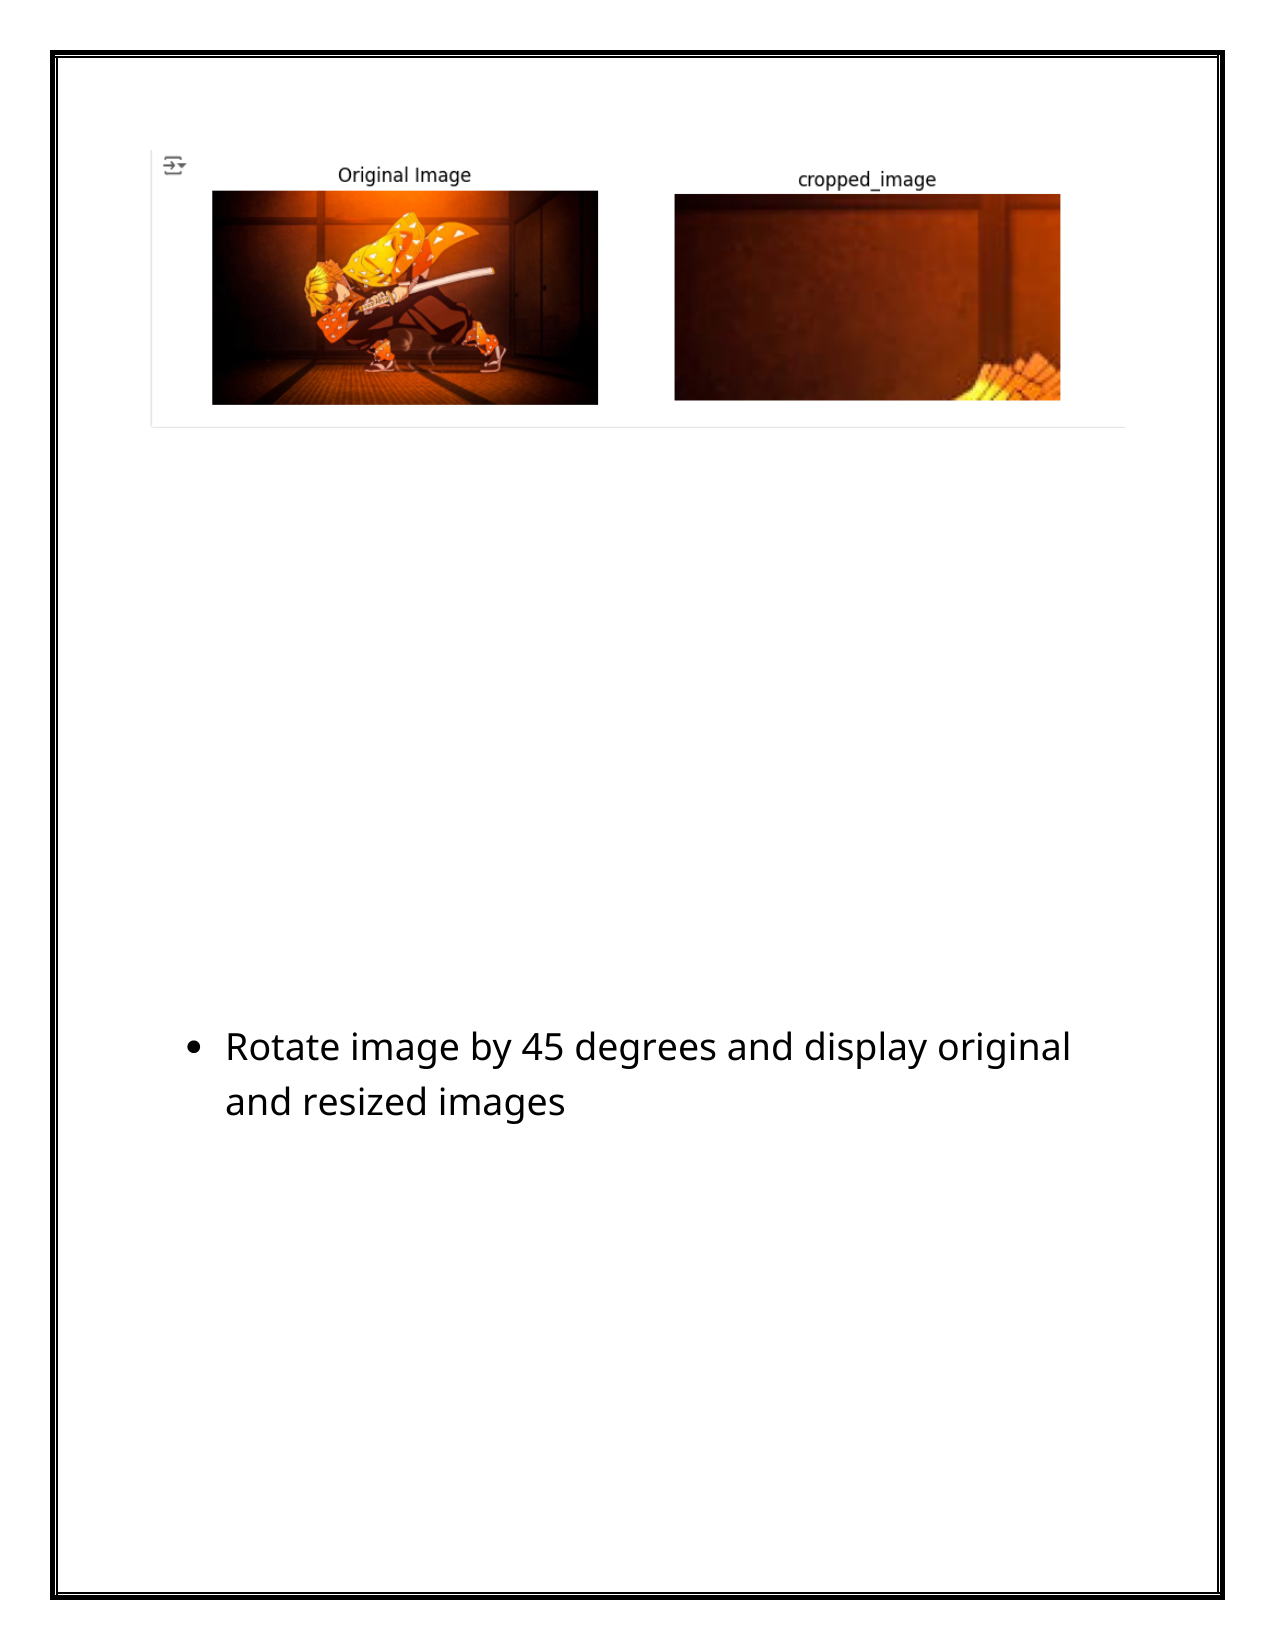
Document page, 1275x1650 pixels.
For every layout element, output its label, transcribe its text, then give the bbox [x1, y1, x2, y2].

picture [150, 150, 1125, 428]
list Rotate image by 45 degrees and display original and resized images [187, 1021, 1125, 1127]
